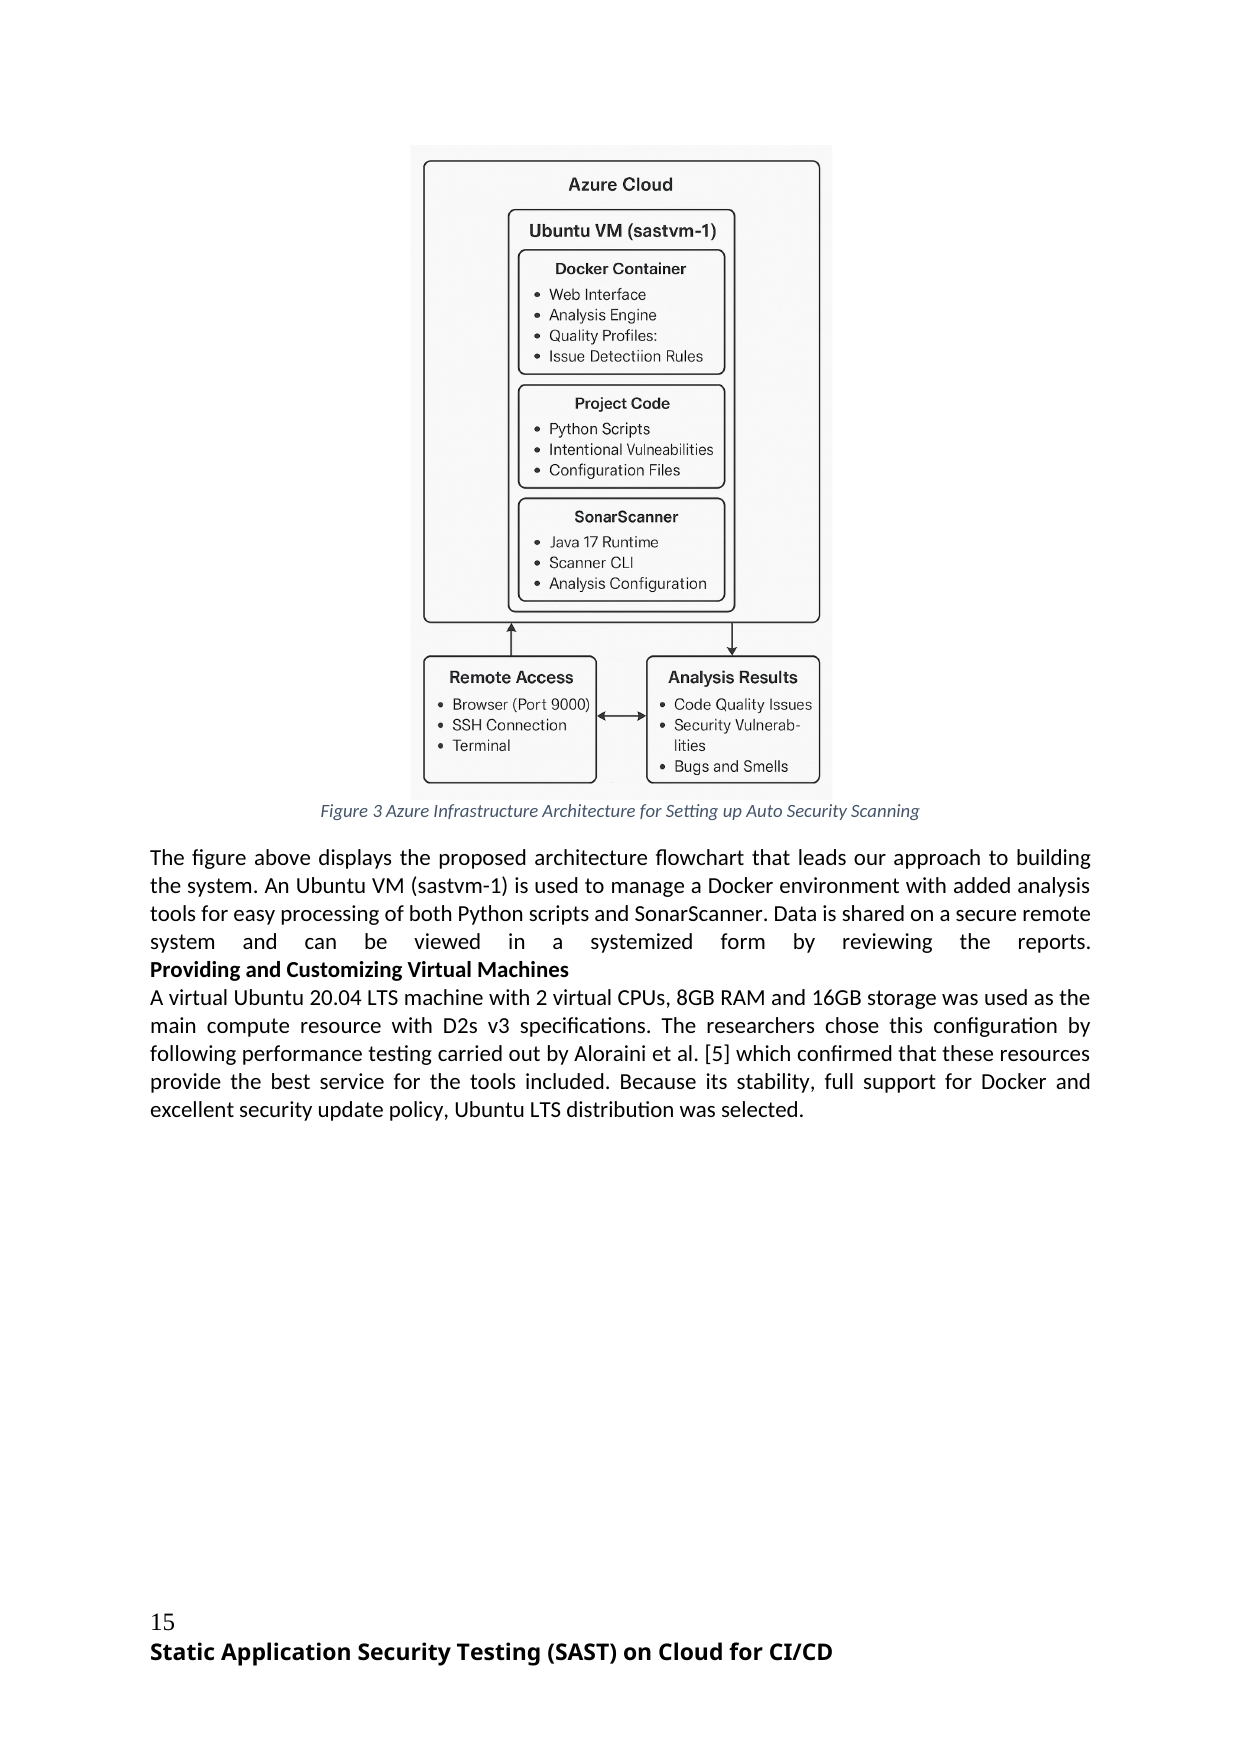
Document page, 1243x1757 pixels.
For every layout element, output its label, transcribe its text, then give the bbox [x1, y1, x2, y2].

text A virtual Ubuntu 20.04 LTS machine with 2 virtual CPUs, 8GB RAM and 16GB storage was used as the main compute resource with D2s v3 specifications. The researchers chose this configuration by following performance testing carried out by Aloraini et al. [5] which confirmed that these resources provide the best service for the tools included. Because its stability, full support for Docker and excellent security update policy, Ubuntu LTS distribution was selected. [150, 983, 1093, 1123]
text Figure 3 Azure Infrastructure Architecture for Setting up Auto Security Scanning [150, 799, 1093, 822]
text The figure above displays the proposed architecture flowchart that leads our approach to building the system. An Ubuntu VM (sastvm-1) is used to manage a Docker environment with added analysis tools for easy processing of both Python scripts and SonarScanner. Data is shared on a secure remote system and can be viewed in a systemized form by reviewing the reports. Providing and Customizing Virtual Machines [150, 843, 1093, 983]
picture [410, 145, 833, 800]
